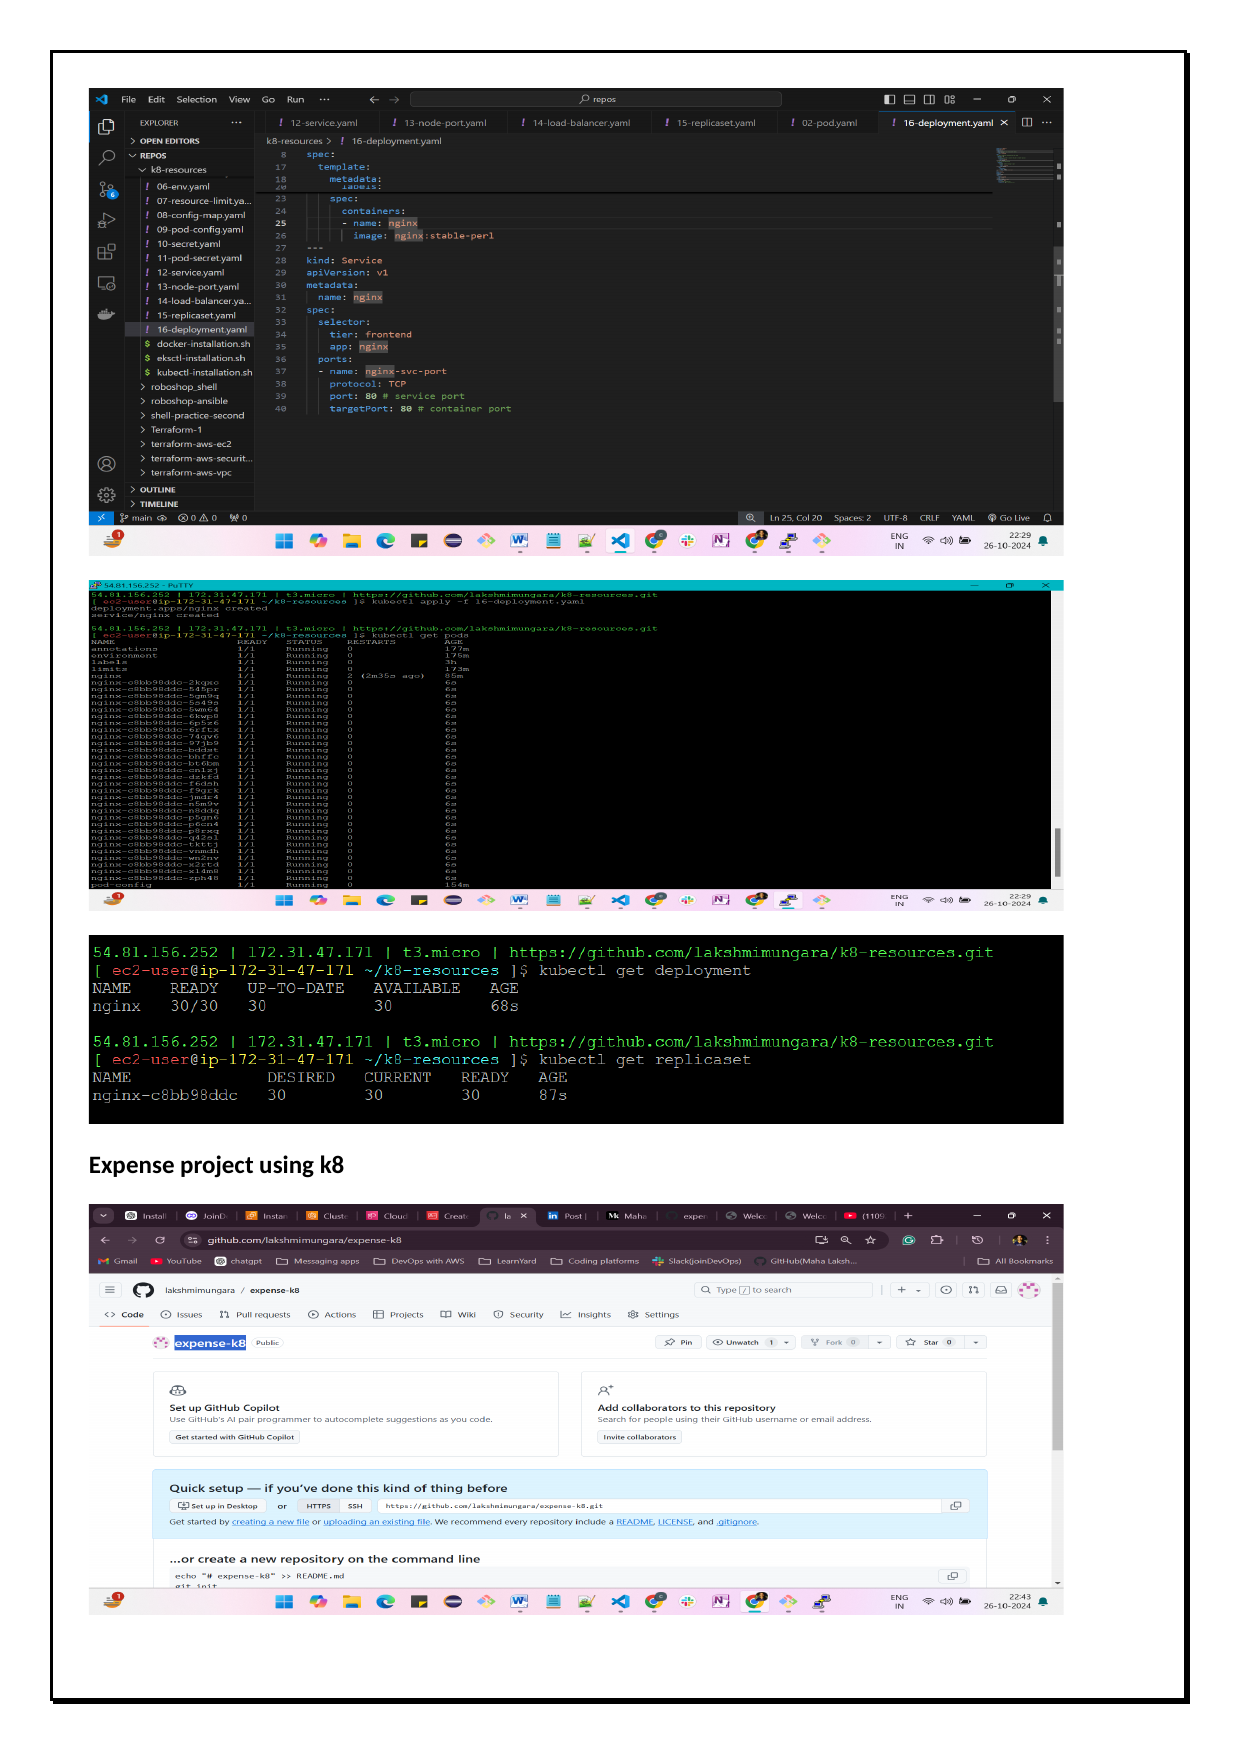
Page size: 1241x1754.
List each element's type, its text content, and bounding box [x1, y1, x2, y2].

picture [88, 580, 1064, 911]
picture [88, 1204, 1064, 1615]
picture [88, 88, 1064, 556]
picture [88, 935, 1064, 1124]
text Expense project using k8 [89, 1149, 1148, 1179]
